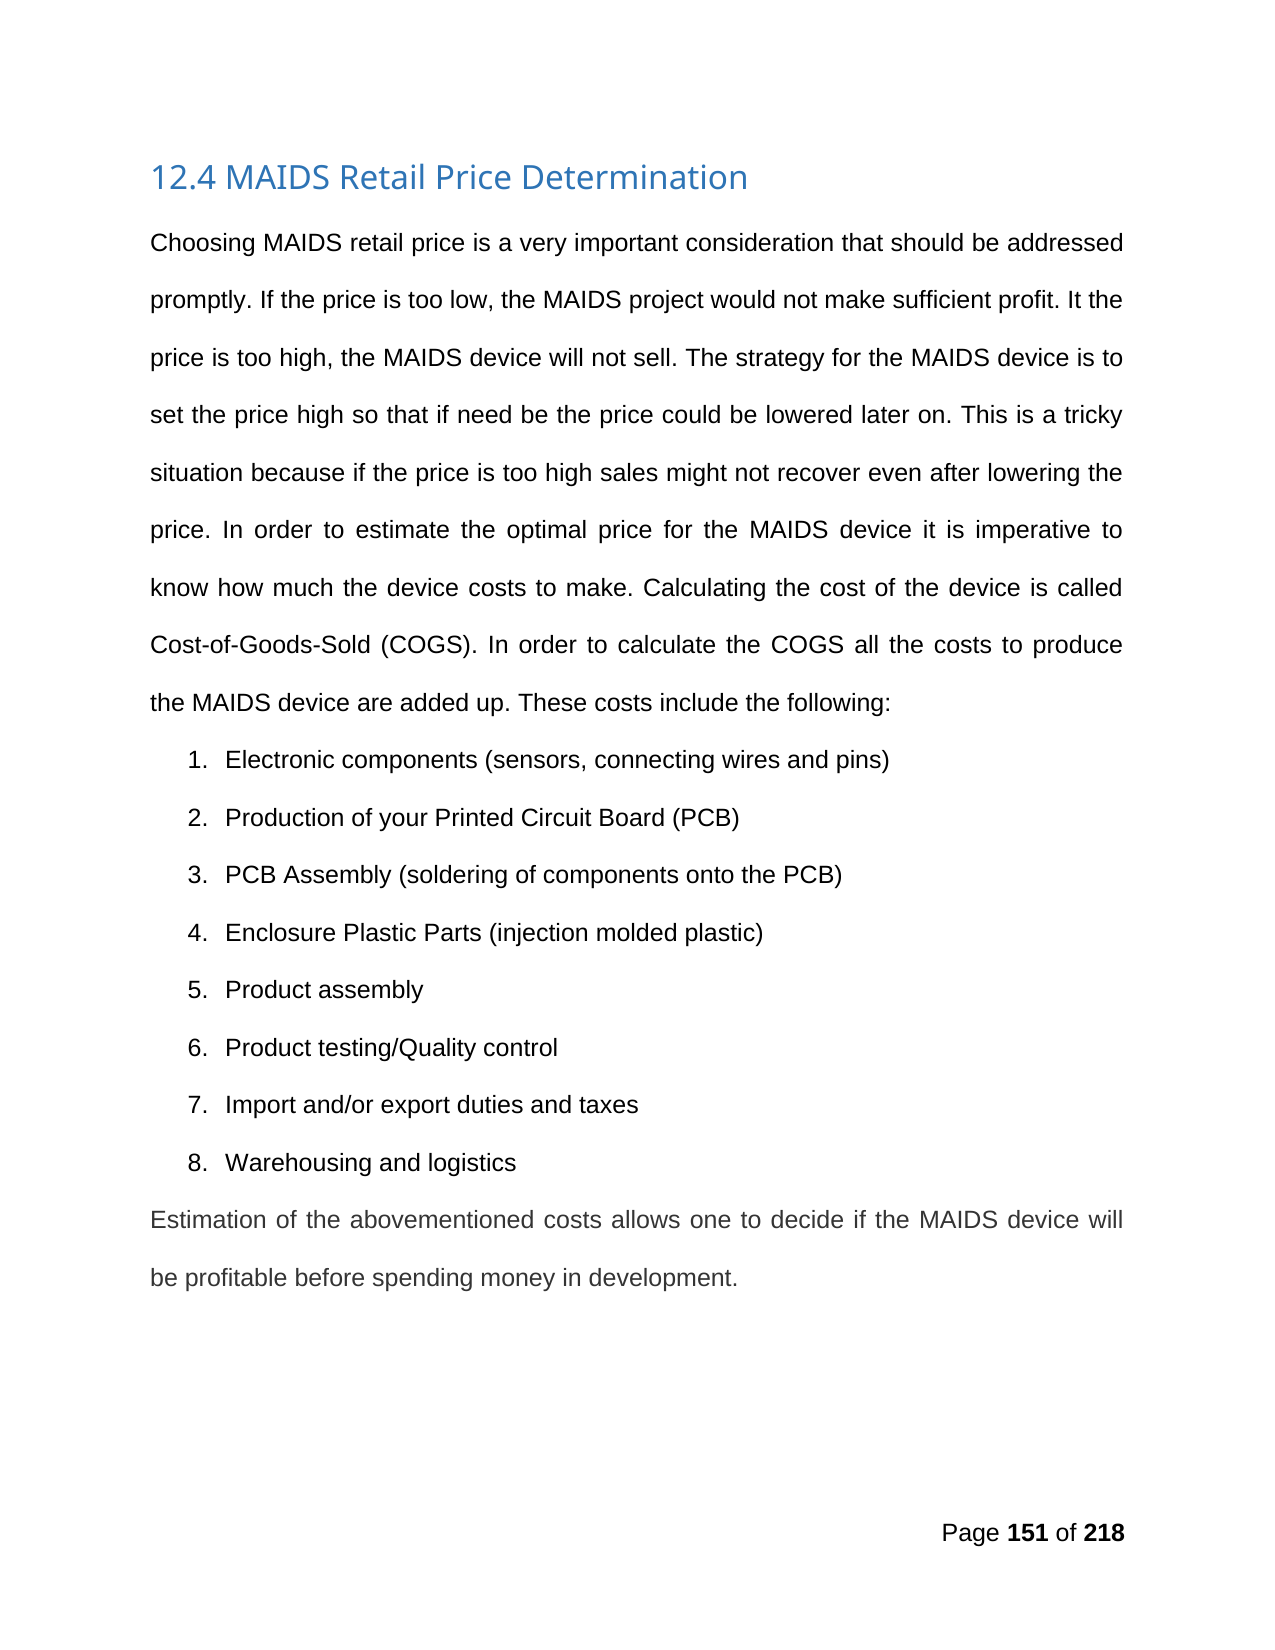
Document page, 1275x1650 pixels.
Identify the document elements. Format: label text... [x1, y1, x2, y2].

list Enclosure Plastic Parts (injection molded plastic) [187, 918, 1125, 946]
subtitle 12.4 MAIDS Retail Price Determination [150, 154, 1125, 199]
list Electronic components (sensors, connecting wires and pins) [187, 745, 1125, 774]
list Import and/or export duties and taxes [187, 1090, 1125, 1119]
list Product assembly [187, 975, 1125, 1004]
list Production of your Printed Circuit Board (PCB) [187, 803, 1125, 831]
text Estimation of the abovementioned costs allows one to decide if the MAIDS device will be profitable before spending money in development. [150, 1205, 1125, 1291]
text Choosing MAIDS retail price is a very important consideration that should be addressed promptly. If the price is too low, the MAIDS project would not make sufficient profit. It the price is too high, the MAIDS device will not sell. The strategy for the MAIDS device is to set the price high so that if need be the price could be lowered later on. This is a tricky situation because if the price is too high sales might not recover even after lowering the price. In order to estimate the optimal price for the MAIDS device it is imperative to know how much the device costs to make. Calculating the cost of the device is called Cost-of-Goods-Sold (COGS). In order to calculate the COGS all the costs to produce the MAIDS device are added up. These costs include the following: [150, 228, 1125, 716]
list Warehousing and logistics [187, 1148, 1125, 1176]
list PCB Assembly (soldering of components onto the PCB) [187, 860, 1125, 889]
list Product testing/Quality control [187, 1033, 1125, 1061]
